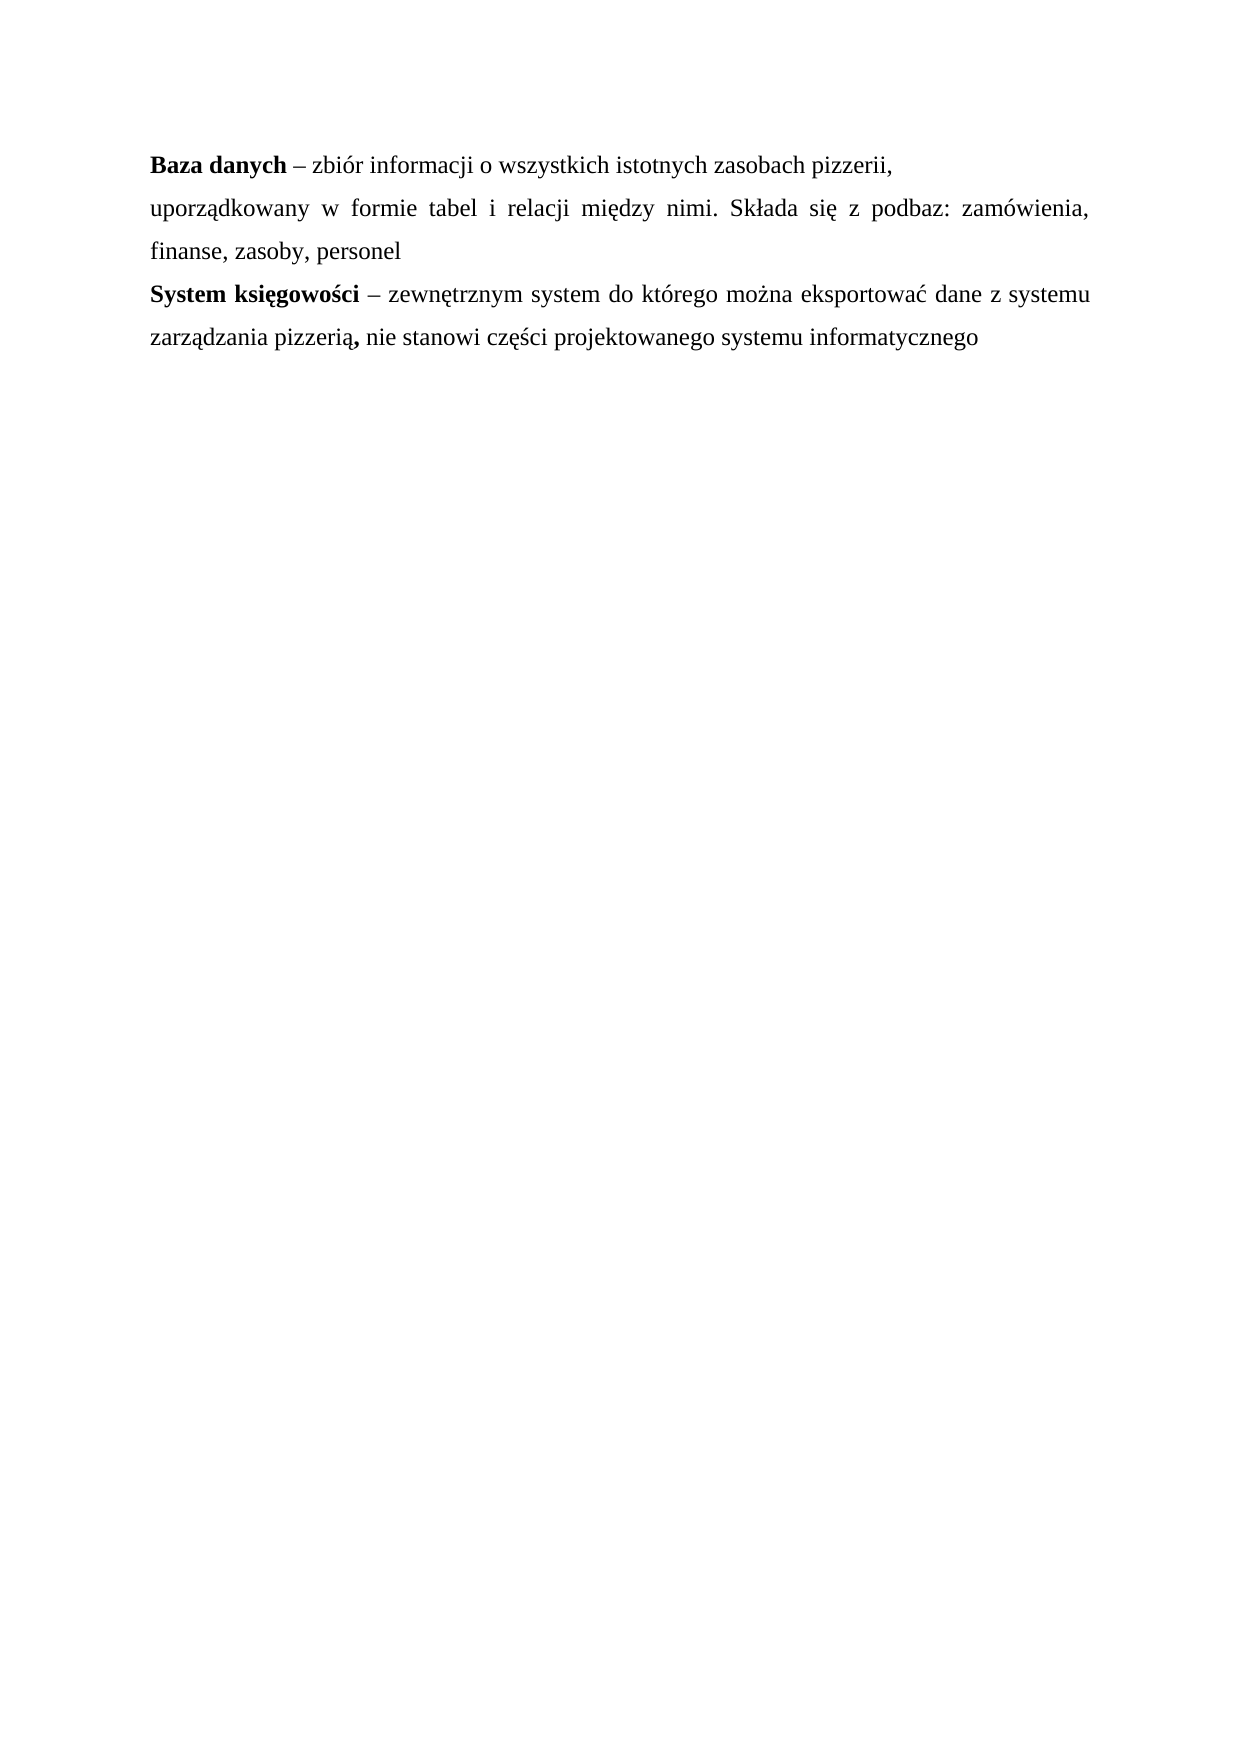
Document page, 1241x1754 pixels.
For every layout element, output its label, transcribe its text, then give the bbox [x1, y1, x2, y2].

text Baza danych – zbiór informacji o wszystkich istotnych zasobach pizzerii, [150, 150, 1090, 179]
text System księgowości – zewnętrznym system do którego można eksportować dane z systemu zarządzania pizzerią, nie stanowi części projektowanego systemu informatycznego [150, 279, 1090, 351]
text uporządkowany w formie tabel i relacji między nimi. Składa się z podbaz: zamówienia, finanse, zasoby, personel [150, 193, 1090, 265]
